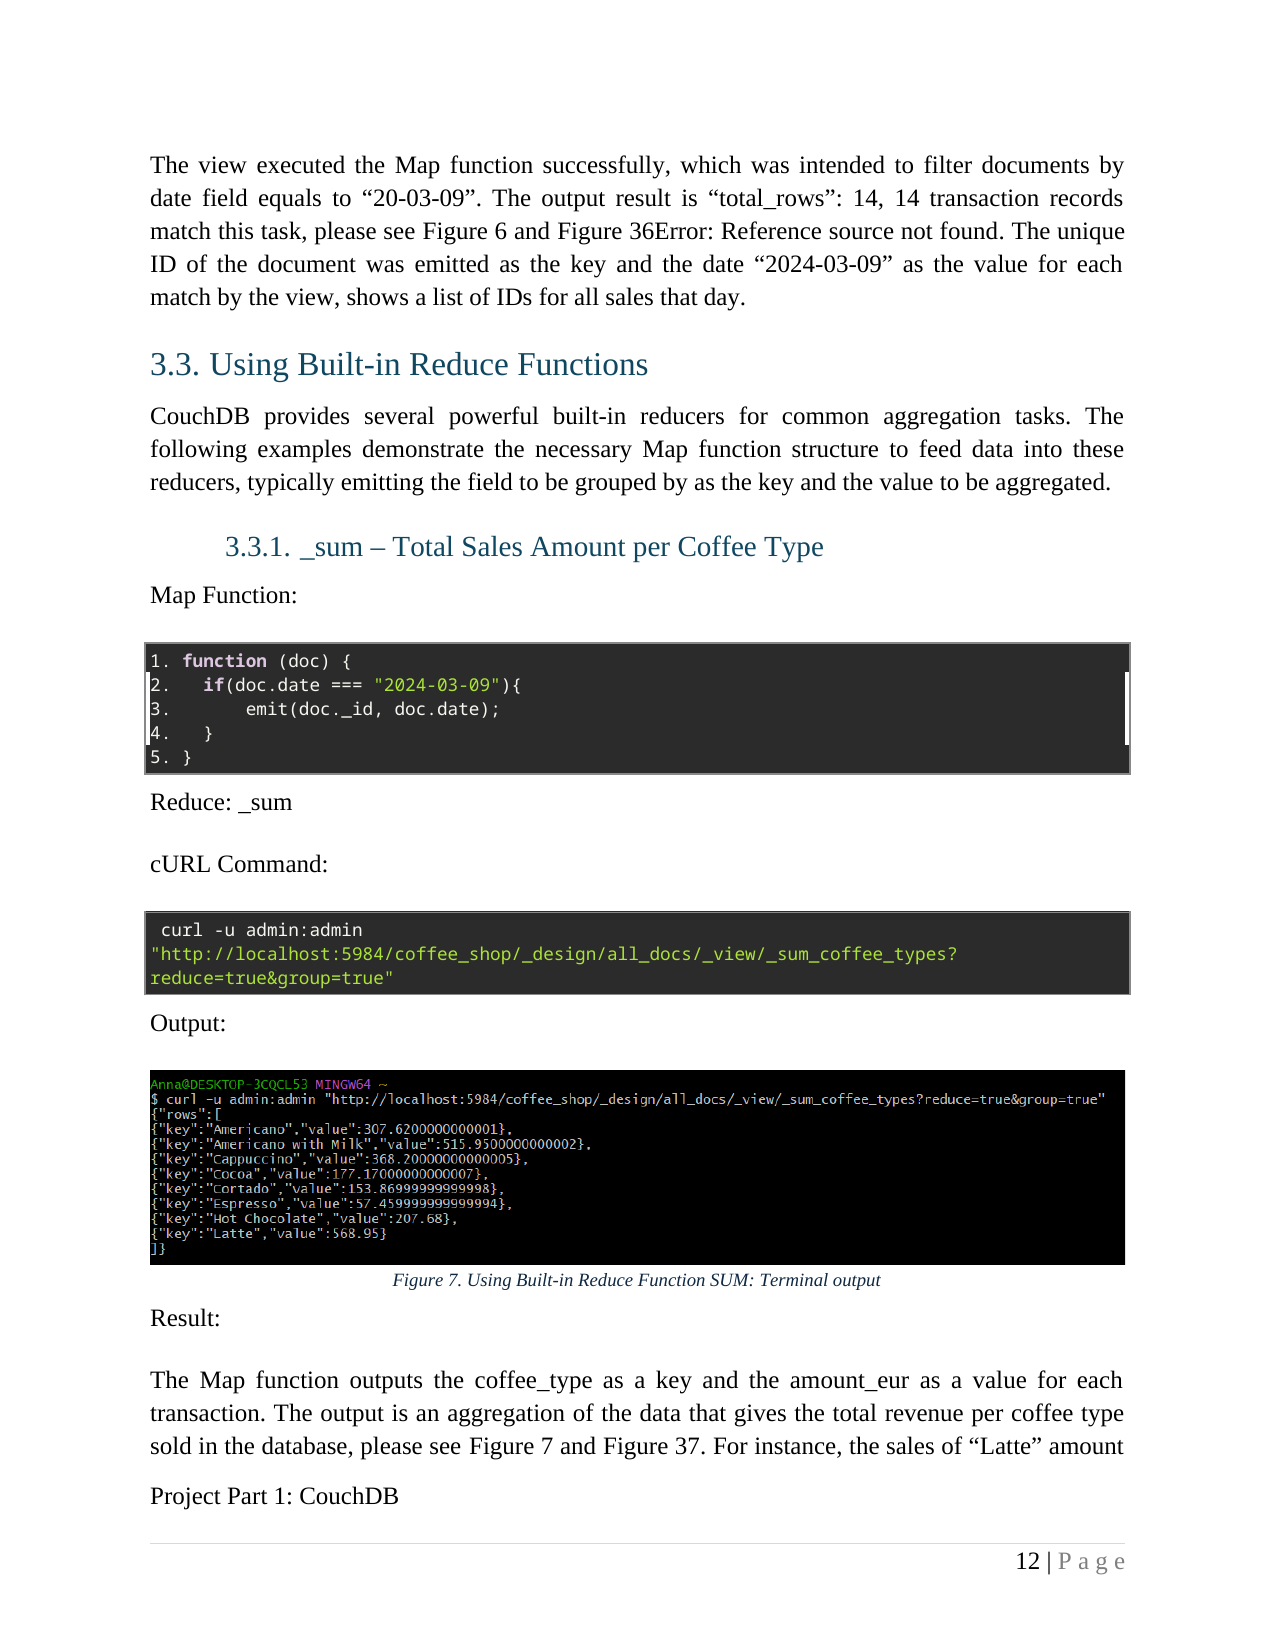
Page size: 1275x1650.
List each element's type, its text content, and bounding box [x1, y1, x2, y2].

subtitle _sum – Total Sales Amount per Coffee Type [225, 529, 1125, 563]
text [150, 1365, 1125, 1460]
text CouchDB provides several powerful built-in reducers for common aggregation tasks. The following examples demonstrate the necessary Map function structure to feed data into these reducers, typically emitting the field to be grouped by as the key and the value to be aggregated. [150, 401, 1125, 496]
subtitle Using Built-in Reduce Functions [150, 344, 1125, 383]
picture [150, 1070, 1125, 1265]
text Reduce: _sum [150, 787, 1125, 816]
text cURL Command: [150, 849, 1125, 878]
text 2. if(doc.date === "2024-03-09"){ [150, 672, 1125, 696]
text 5. } [146, 739, 1129, 773]
text 1. function (doc) { [146, 644, 1129, 672]
text curl -u admin:admin "http://localhost:5984/coffee_shop/_design/all_docs/_view/_sum_coffee_types?reduce=true&group=true" [146, 913, 1129, 994]
text Output: [150, 1008, 1125, 1037]
text 4. } [150, 721, 1125, 739]
text 3. emit(doc._id, doc.date); [150, 696, 1125, 721]
text Result: [150, 1303, 1125, 1332]
text Map Function: [150, 580, 1125, 609]
